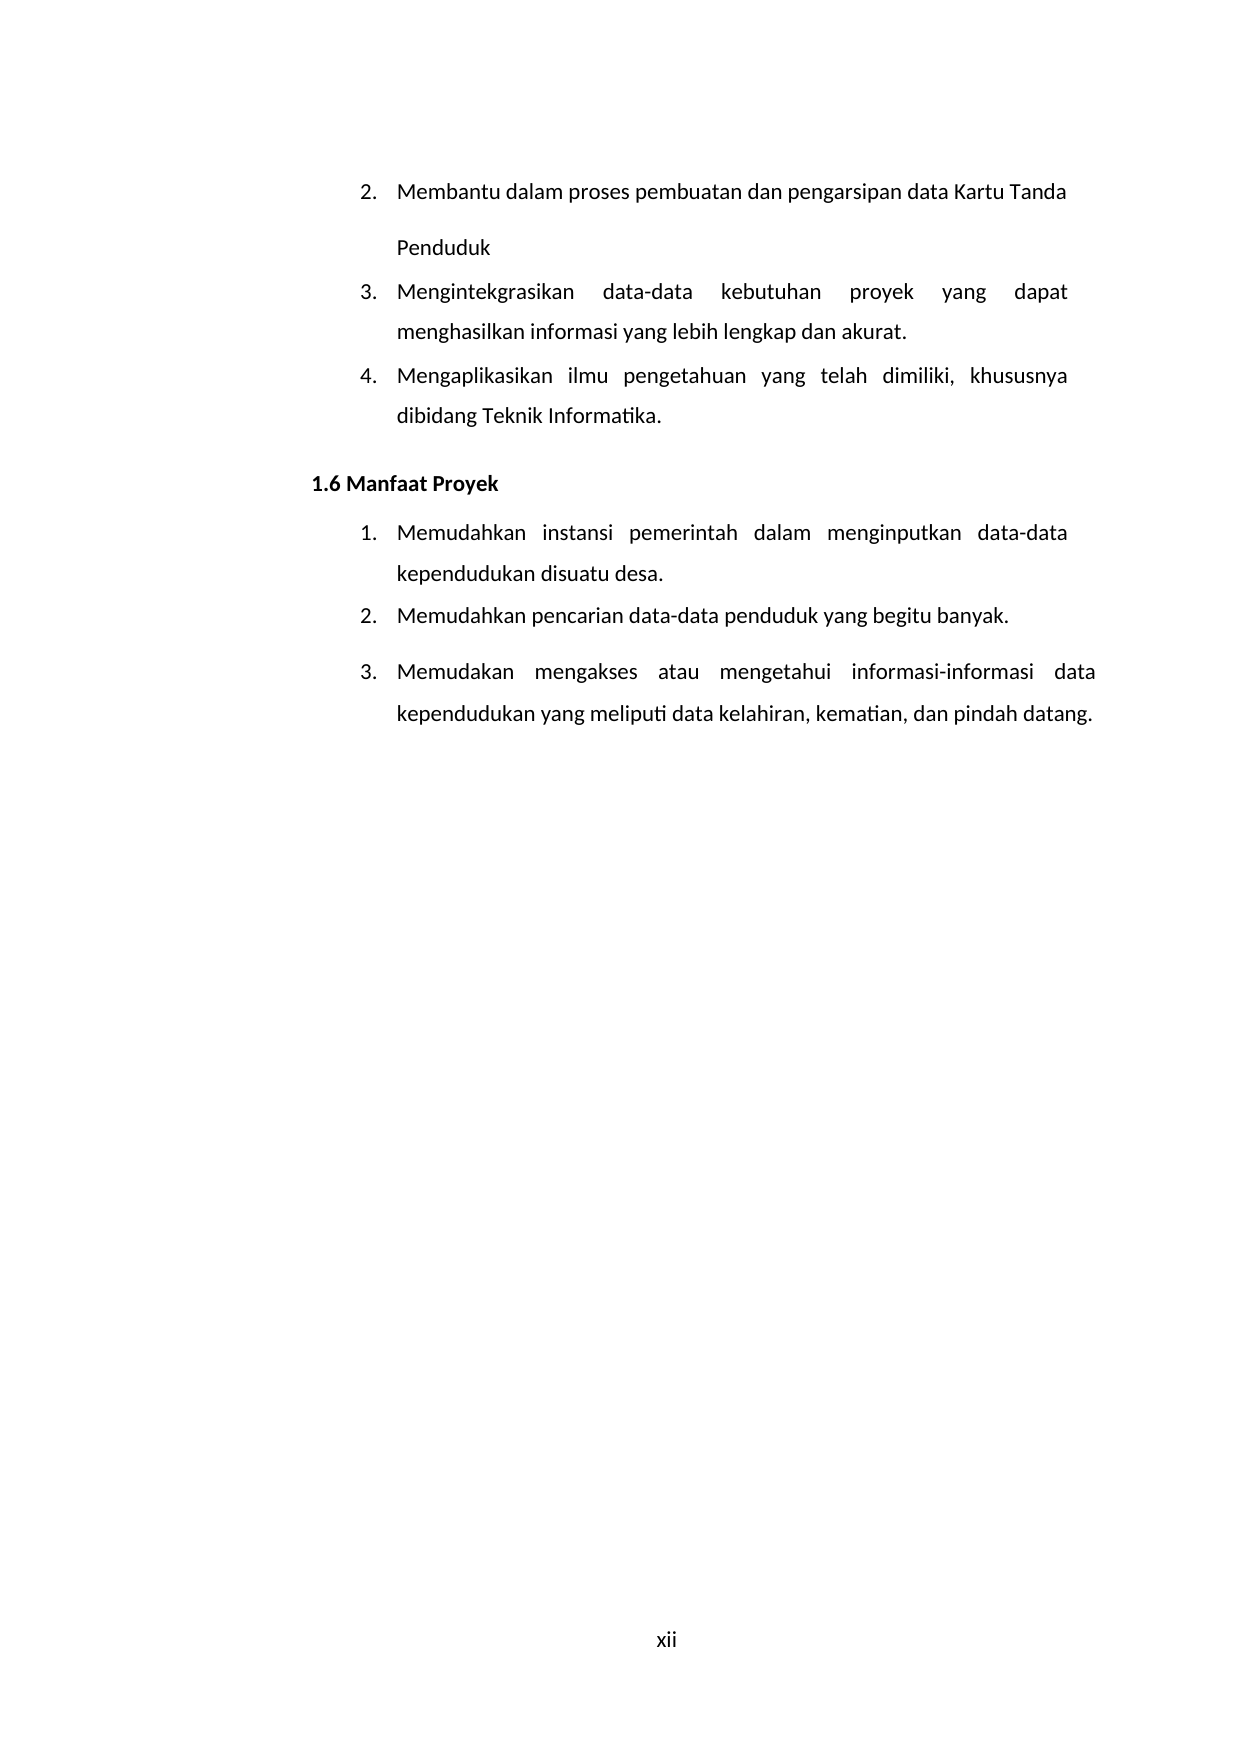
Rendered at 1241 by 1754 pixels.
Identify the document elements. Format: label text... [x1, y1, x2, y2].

list Mengaplikasikan ilmu pengetahuan yang telah dimiliki, khususnya dibidang Teknik Informatika. [360, 361, 1069, 429]
list Membantu dalam proses pembuatan dan pengarsipan data Kartu Tanda [360, 177, 1097, 205]
list Memudahkan instansi pemerintah dalam menginputkan data-data kependudukan disuatu desa. [360, 518, 1069, 587]
list Memudahkan pencarian data-data penduduk yang begitu banyak. [360, 601, 1097, 629]
text Penduduk [397, 233, 1097, 261]
list Mengintekgrasikan data-data kebutuhan proyek yang dapat menghasilkan informasi yang lebih lengkap dan akurat. [360, 277, 1069, 346]
subtitle 1.6 Manfaat Proyek [236, 469, 1097, 497]
list Memudakan mengakses atau mengetahui informasi-informasi data kependudukan yang meliputi data kelahiran, kematian, dan pindah datang. [360, 657, 1097, 727]
